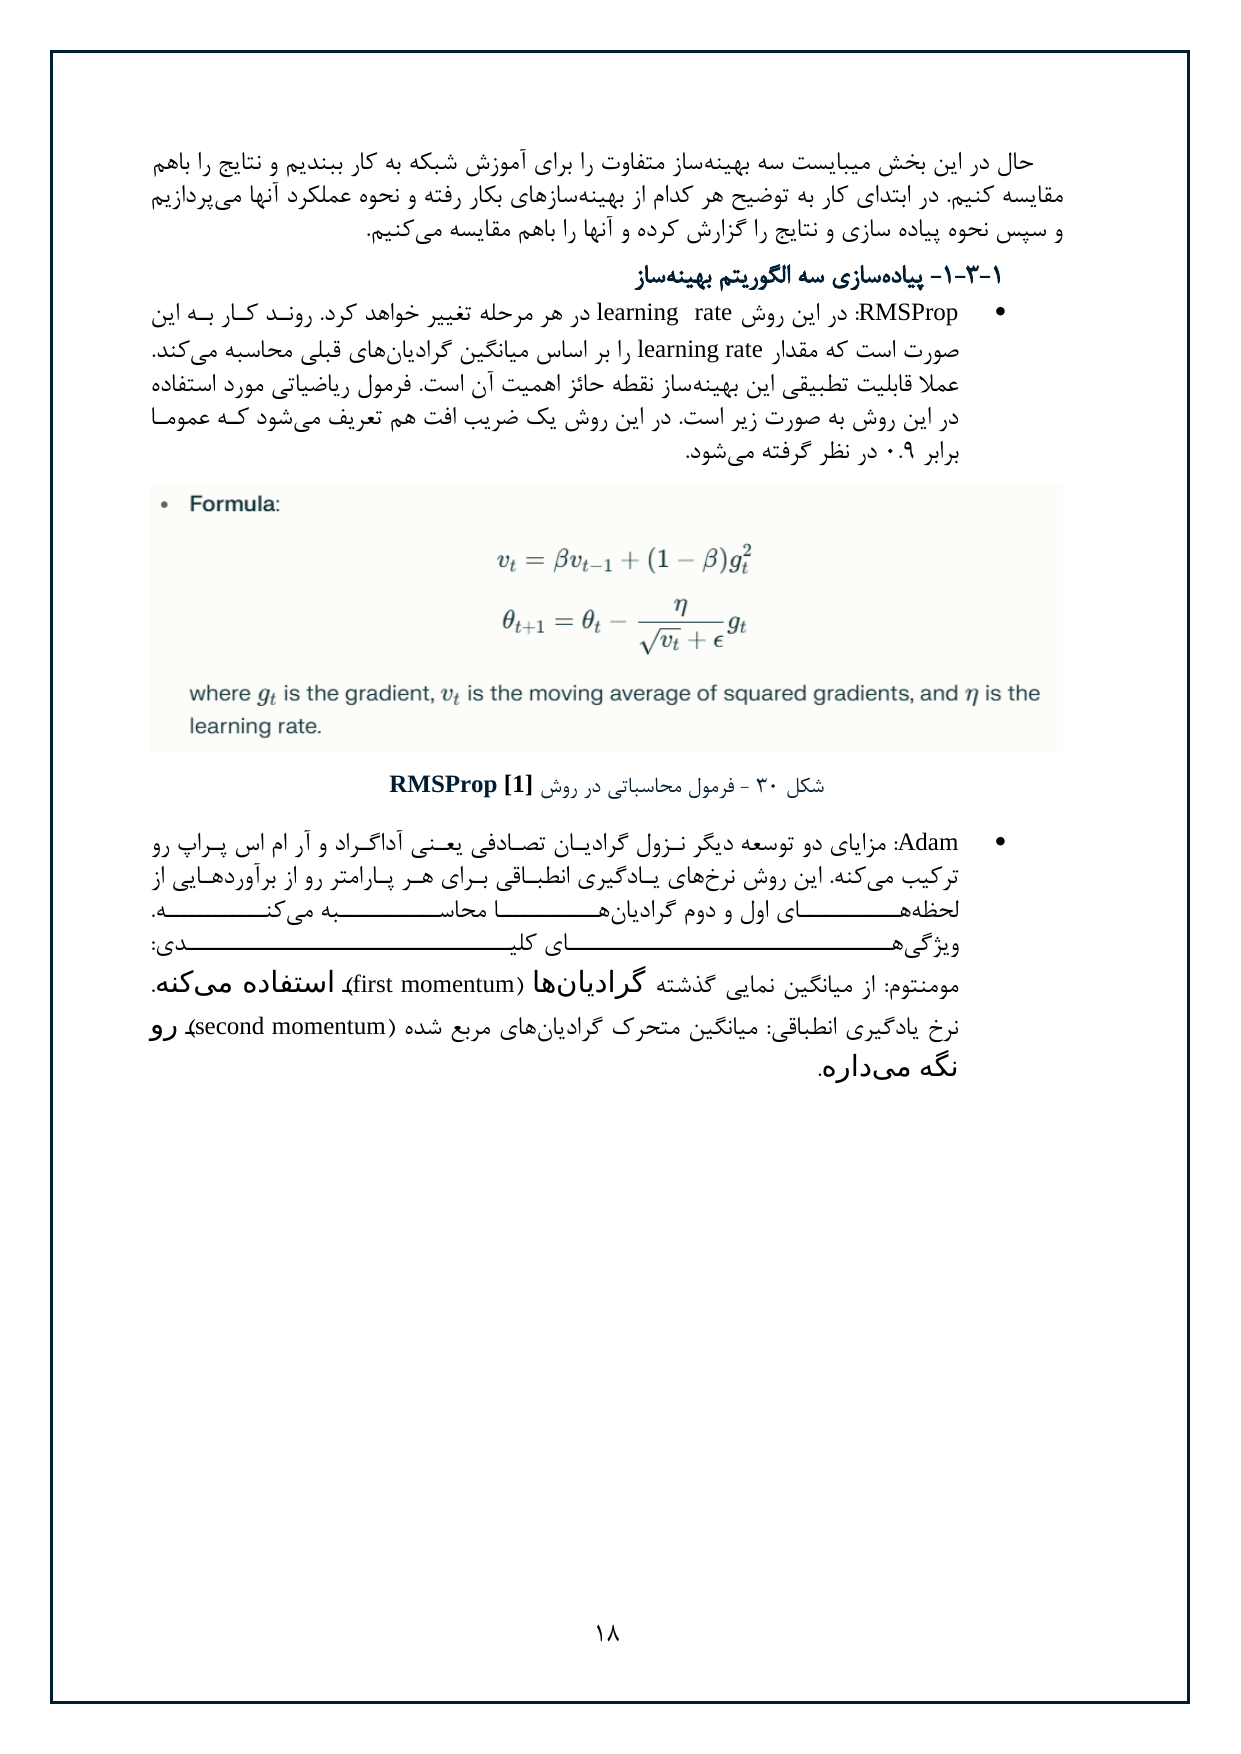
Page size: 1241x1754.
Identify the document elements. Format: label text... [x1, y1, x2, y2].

list Adam: مزایای دو توسعه دیگر نزول گرادیان تصادفی یعنی آداگراد و آر ام اس پراپ رو ترکیب می‌کنه. این روش نرخ‌های یادگیری انطباقی برای هر پارامتر رو از برآوردهایی از لحظه‌های اول و دوم گرادیان‌ها محاسبه می‌کنه. ویژگی‌های کلیدی: مومنتوم: از میانگین نمایی گذشته گرادیان‌ها (first momentum) استفاده می‌کنه. نرخ یادگیری انطباقی: میانگین متحرک گرادیان‌های مربع شده (second momentum) رو نگه می‌داره. [150, 827, 996, 1087]
text حال در این بخش میبایست سه بهینه‌ساز متفاوت را برای آموزش شبکه به کار ببندیم و نتایج را باهم مقایسه کنیم. در ابتدای کار به توضیح هر کدام از بهینه‌سازهای بکار رفته و نحوه عملکرد آنها می‌پردازیم و سپس نحوه پیاده سازی و نتایج را گزارش کرده و آنها را باهم مقایسه می‌کنیم. [150, 150, 1063, 246]
subtitle 1-3-1- پیاده‌سازی سه الگوریتم بهینه‌ساز [150, 263, 1063, 292]
text شکل 30 - فرمول محاسباتی در روش RMSProp [150, 769, 1063, 802]
picture [150, 485, 1064, 753]
list RMSProp: در این روش learning rate در هر مرحله تغییر خواهد کرد. روند کار به این صورت است که مقدار learning rate را بر اساس میانگین گرادیان‌های قبلی محاسبه می‌کند. عملا قابلیت تطبیقی این بهینه‌ساز نقطه حائز اهمیت آن است. فرمول ریاضیاتی مورد استفاده در این روش به صورت زیر است. در این روش یک ضریب افت هم تعریف می‌شود که عموما برابر 0.9 در نظر گرفته می‌شود. [150, 297, 996, 468]
